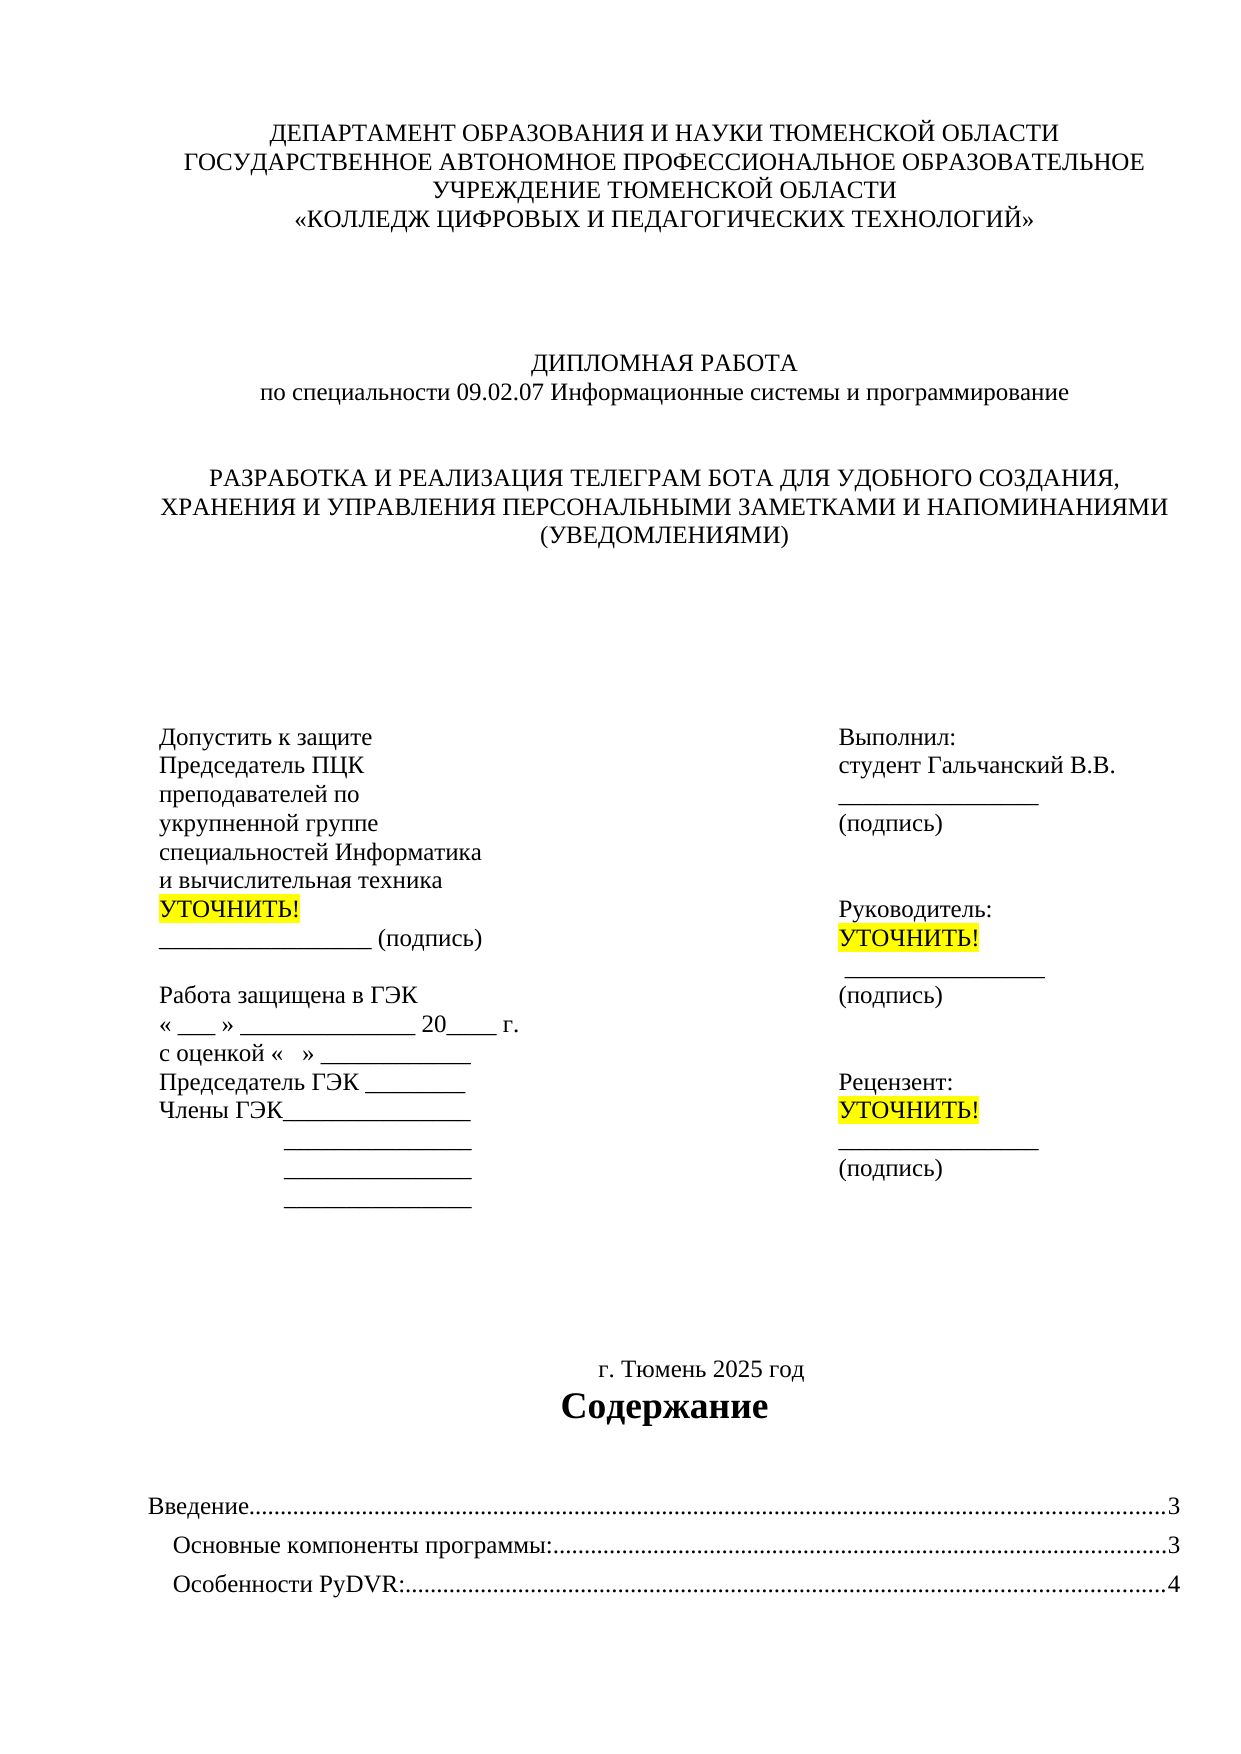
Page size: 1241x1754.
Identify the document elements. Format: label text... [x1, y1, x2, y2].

text «КОЛЛЕДЖ ЦИФРОВЫХ И ПЕДАГОГИЧЕСКИХ ТЕХНОЛОГИЙ» [148, 204, 1181, 233]
text г. Тюмень 2025 год [148, 1354, 1181, 1383]
text ДИПЛОМНАЯ РАБОТА [148, 348, 1181, 377]
text ГОСУДАРСТВЕННОЕ АВТОНОМНОЕ ПРОФЕССИОНАЛЬНОЕ ОБРАЗОВАТЕЛЬНОЕ УЧРЕЖДЕНИЕ ТЮМЕНСКОЙ ОБЛАСТИ [148, 147, 1181, 204]
table_cell Рецензент: УТОЧНИТЬ! ________________ (подпись) [827, 1038, 1180, 1211]
table_header Допустить к защите Председатель ПЦК преподавателей по укрупненной группе специальностей Информатика и вычислительная техника УТОЧНИТЬ! _________________ (подпись) [148, 693, 827, 952]
table_cell Работа защищена в ГЭК « ___ » ______________ 20____ г. с оценкой « » ____________ Председатель ГЭК ________ Члены ГЭК_______________ _______________ _______________ _______________ [148, 952, 827, 1211]
text ДЕПАРТАМЕНТ ОБРАЗОВАНИЯ И НАУКИ ТЮМЕНСКОЙ ОБЛАСТИ [148, 118, 1181, 147]
table_cell Руководитель: УТОЧНИТЬ! ________________ (подпись) [827, 866, 1180, 1038]
text по специальности 09.02.07 Информационные системы и программирование [148, 377, 1181, 406]
table_header Выполнил: студент Гальчанский В.В. ________________ (подпись) [827, 693, 1180, 866]
text РАЗРАБОТКА И РЕАЛИЗАЦИЯ ТЕЛЕГРАМ БОТА ДЛЯ УДОБНОГО СОЗДАНИЯ, ХРАНЕНИЯ И УПРАВЛЕНИЯ ПЕРСОНАЛЬНЫМИ ЗАМЕТКАМИ И НАПОМИНАНИЯМИ (УВЕДОМЛЕНИЯМИ) [148, 463, 1181, 549]
